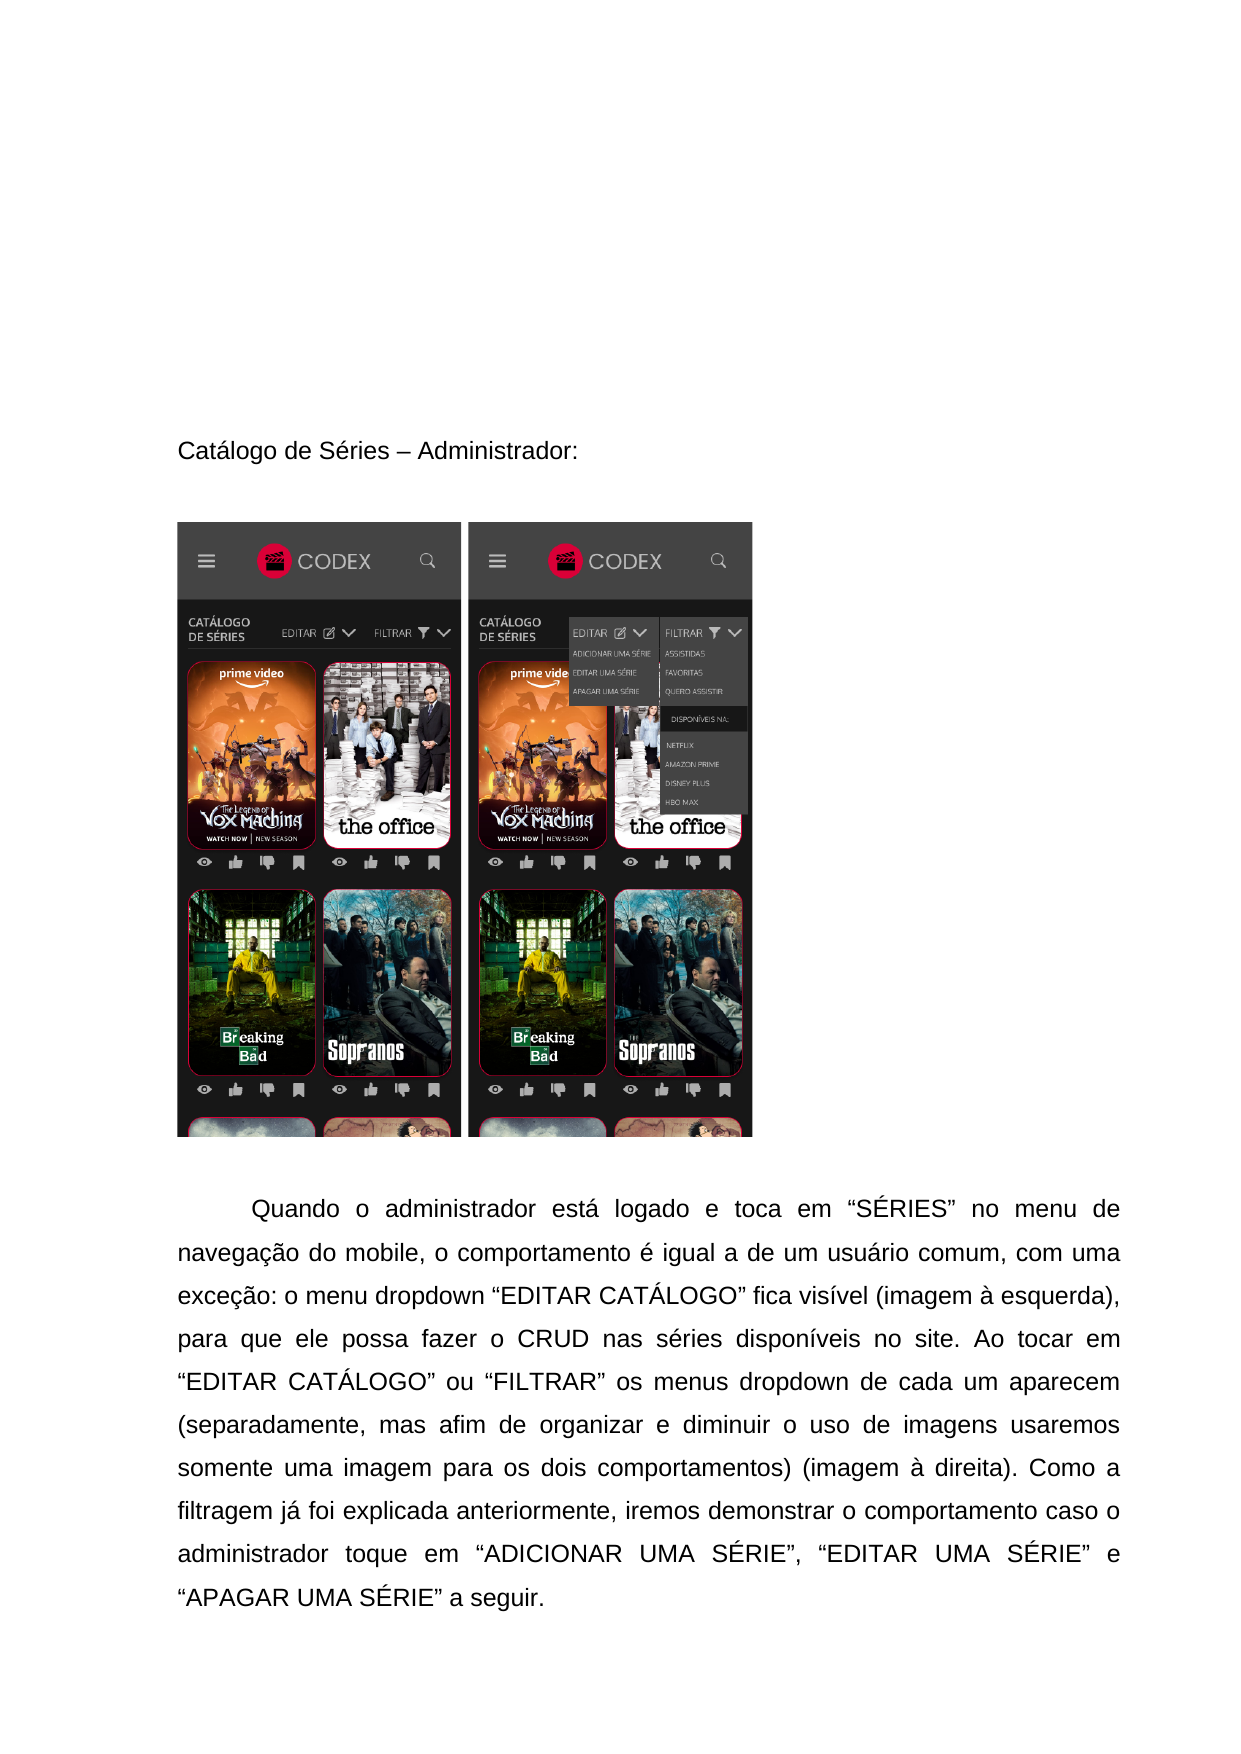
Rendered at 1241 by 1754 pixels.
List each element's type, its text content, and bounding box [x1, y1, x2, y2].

text Quando o administrador está logado e toca em “SÉRIES” no menu de navegação do mobile, o comportamento é igual a de um usuário comum, com uma exceção: o menu dropdown “EDITAR CATÁLOGO” fica visível (imagem à esquerda), para que ele possa fazer o CRUD nas séries disponíveis no site. Ao tocar em “EDITAR CATÁLOGO” ou “FILTRAR” os menus dropdown de cada um aparecem (separadamente, mas afim de organizar e diminuir o uso de imagens usaremos somente uma imagem para os dois comportamentos) (imagem à direita). Como a filtragem já foi explicada anteriormente, iremos demonstrar o comportamento caso o administrador toque em “ADICIONAR UMA SÉRIE”, “EDITAR UMA SÉRIE” e “APAGAR UMA SÉRIE” a seguir. [177, 1194, 1122, 1611]
picture [468, 522, 753, 1137]
text Catálogo de Séries – Administrador: [177, 436, 1122, 465]
picture [177, 522, 462, 1137]
